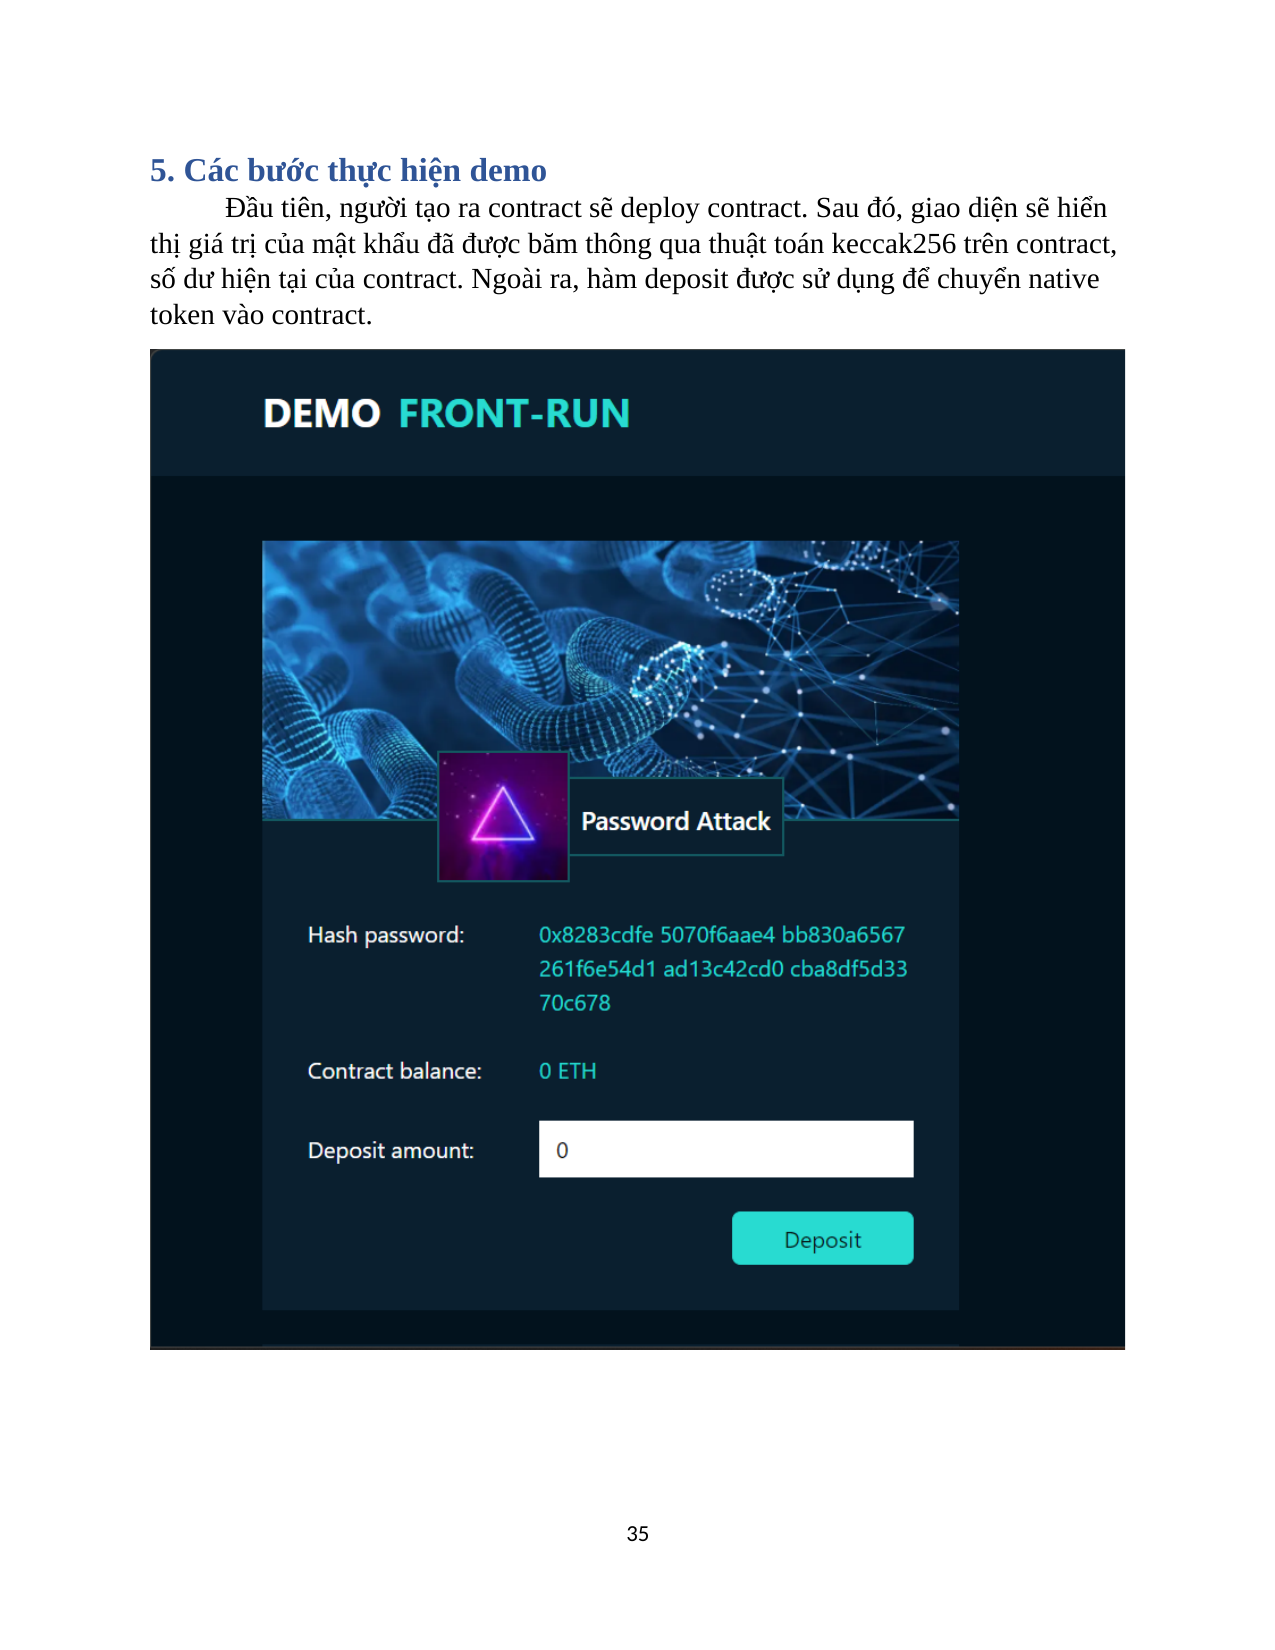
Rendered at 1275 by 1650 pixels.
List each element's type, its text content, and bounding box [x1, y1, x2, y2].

subtitle 5. Các bước thực hiện demo [150, 150, 1125, 188]
text Đầu tiên, người tạo ra contract sẽ deploy contract. Sau đó, giao diện sẽ hiển thị giá trị của mật khẩu đã được băm thông qua thuật toán keccak256 trên contract, số dư hiện tại của contract. Ngoài ra, hàm deposit được sử dụng để chuyển native token vào contract. [150, 191, 1125, 331]
picture [150, 349, 1125, 1350]
